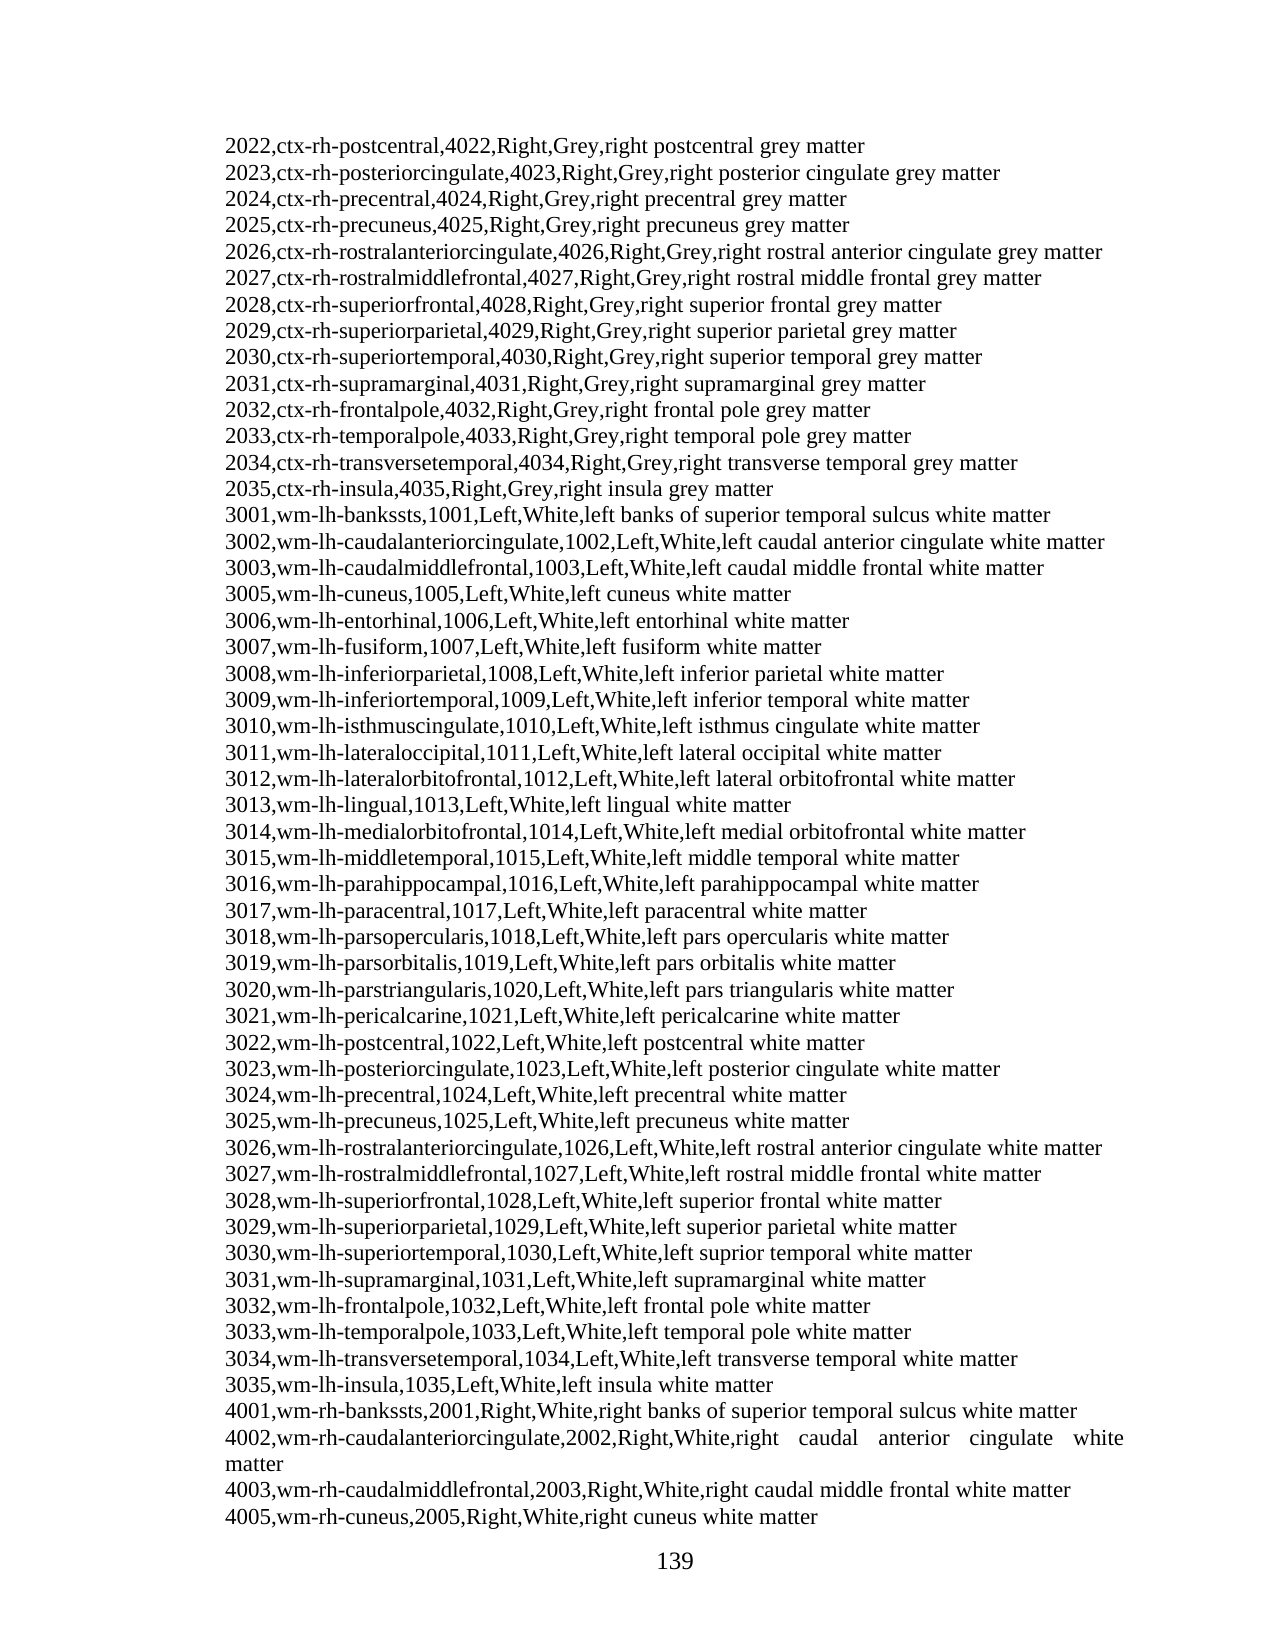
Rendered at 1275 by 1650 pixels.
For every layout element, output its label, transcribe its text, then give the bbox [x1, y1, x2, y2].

text 3028,wm-lh-superiorfrontal,1028,Left,White,left superior frontal white matter [225, 1187, 1125, 1213]
text 2023,ctx-rh-posteriorcingulate,4023,Right,Grey,right posterior cingulate grey matter [225, 159, 1125, 185]
text 3006,wm-lh-entorhinal,1006,Left,White,left entorhinal white matter [225, 607, 1125, 633]
text 2022,ctx-rh-postcentral,4022,Right,Grey,right postcentral grey matter [225, 132, 1125, 159]
text 4005,wm-rh-cuneus,2005,Right,White,right cuneus white matter [225, 1503, 1125, 1529]
text 4003,wm-rh-caudalmiddlefrontal,2003,Right,White,right caudal middle frontal white matter [225, 1477, 1125, 1503]
text 3016,wm-lh-parahippocampal,1016,Left,White,left parahippocampal white matter [225, 870, 1125, 897]
text 3012,wm-lh-lateralorbitofrontal,1012,Left,White,left lateral orbitofrontal white matter [225, 765, 1125, 791]
text 4002,wm-rh-caudalanteriorcingulate,2002,Right,White,right caudal anterior cingulate white matter [225, 1424, 1125, 1477]
text 3018,wm-lh-parsopercularis,1018,Left,White,left pars opercularis white matter [225, 923, 1125, 949]
text 3031,wm-lh-supramarginal,1031,Left,White,left supramarginal white matter [225, 1266, 1125, 1292]
text 3023,wm-lh-posteriorcingulate,1023,Left,White,left posterior cingulate white matter [225, 1055, 1125, 1081]
text 2027,ctx-rh-rostralmiddlefrontal,4027,Right,Grey,right rostral middle frontal grey matter [225, 264, 1125, 291]
text 3025,wm-lh-precuneus,1025,Left,White,left precuneus white matter [225, 1108, 1125, 1134]
text 3008,wm-lh-inferiorparietal,1008,Left,White,left inferior parietal white matter [225, 659, 1125, 686]
text 3033,wm-lh-temporalpole,1033,Left,White,left temporal pole white matter [225, 1318, 1125, 1345]
text 2035,ctx-rh-insula,4035,Right,Grey,right insula grey matter [225, 475, 1125, 501]
text 3024,wm-lh-precentral,1024,Left,White,left precentral white matter [225, 1081, 1125, 1108]
text 3021,wm-lh-pericalcarine,1021,Left,White,left pericalcarine white matter [225, 1002, 1125, 1028]
text 3005,wm-lh-cuneus,1005,Left,White,left cuneus white matter [225, 581, 1125, 607]
text 3011,wm-lh-lateraloccipital,1011,Left,White,left lateral occipital white matter [225, 739, 1125, 765]
text 2024,ctx-rh-precentral,4024,Right,Grey,right precentral grey matter [225, 185, 1125, 212]
text 3017,wm-lh-paracentral,1017,Left,White,left paracentral white matter [225, 897, 1125, 923]
text 2034,ctx-rh-transversetemporal,4034,Right,Grey,right transverse temporal grey matter [225, 449, 1125, 475]
text 3019,wm-lh-parsorbitalis,1019,Left,White,left pars orbitalis white matter [225, 949, 1125, 976]
text 2031,ctx-rh-supramarginal,4031,Right,Grey,right supramarginal grey matter [225, 370, 1125, 396]
text 3002,wm-lh-caudalanteriorcingulate,1002,Left,White,left caudal anterior cingulate white matter [225, 528, 1125, 554]
text 3030,wm-lh-superiortemporal,1030,Left,White,left suprior temporal white matter [225, 1239, 1125, 1266]
text 3022,wm-lh-postcentral,1022,Left,White,left postcentral white matter [225, 1028, 1125, 1055]
text 3027,wm-lh-rostralmiddlefrontal,1027,Left,White,left rostral middle frontal white matter [225, 1160, 1125, 1187]
text 2025,ctx-rh-precuneus,4025,Right,Grey,right precuneus grey matter [225, 212, 1125, 238]
text 2028,ctx-rh-superiorfrontal,4028,Right,Grey,right superior frontal grey matter [225, 291, 1125, 317]
text 3035,wm-lh-insula,1035,Left,White,left insula white matter [225, 1371, 1125, 1397]
text 3007,wm-lh-fusiform,1007,Left,White,left fusiform white matter [225, 633, 1125, 659]
text 3003,wm-lh-caudalmiddlefrontal,1003,Left,White,left caudal middle frontal white matter [225, 554, 1125, 581]
text 2032,ctx-rh-frontalpole,4032,Right,Grey,right frontal pole grey matter [225, 396, 1125, 422]
text 3010,wm-lh-isthmuscingulate,1010,Left,White,left isthmus cingulate white matter [225, 712, 1125, 739]
text 3029,wm-lh-superiorparietal,1029,Left,White,left superior parietal white matter [225, 1213, 1125, 1239]
text 3013,wm-lh-lingual,1013,Left,White,left lingual white matter [225, 791, 1125, 818]
text 4001,wm-rh-bankssts,2001,Right,White,right banks of superior temporal sulcus white matter [225, 1397, 1125, 1424]
text 2033,ctx-rh-temporalpole,4033,Right,Grey,right temporal pole grey matter [225, 422, 1125, 449]
text 3014,wm-lh-medialorbitofrontal,1014,Left,White,left medial orbitofrontal white matter [225, 818, 1125, 844]
text 3032,wm-lh-frontalpole,1032,Left,White,left frontal pole white matter [225, 1292, 1125, 1318]
text 3001,wm-lh-bankssts,1001,Left,White,left banks of superior temporal sulcus white matter [225, 501, 1125, 528]
text 2030,ctx-rh-superiortemporal,4030,Right,Grey,right superior temporal grey matter [225, 343, 1125, 370]
text 2026,ctx-rh-rostralanteriorcingulate,4026,Right,Grey,right rostral anterior cingulate grey matter [225, 238, 1125, 264]
text 3009,wm-lh-inferiortemporal,1009,Left,White,left inferior temporal white matter [225, 686, 1125, 712]
text 2029,ctx-rh-superiorparietal,4029,Right,Grey,right superior parietal grey matter [225, 317, 1125, 343]
text 3034,wm-lh-transversetemporal,1034,Left,White,left transverse temporal white matter [225, 1345, 1125, 1371]
text 3015,wm-lh-middletemporal,1015,Left,White,left middle temporal white matter [225, 844, 1125, 870]
text 3020,wm-lh-parstriangularis,1020,Left,White,left pars triangularis white matter [225, 976, 1125, 1002]
text 3026,wm-lh-rostralanteriorcingulate,1026,Left,White,left rostral anterior cingulate white matter [225, 1134, 1125, 1160]
